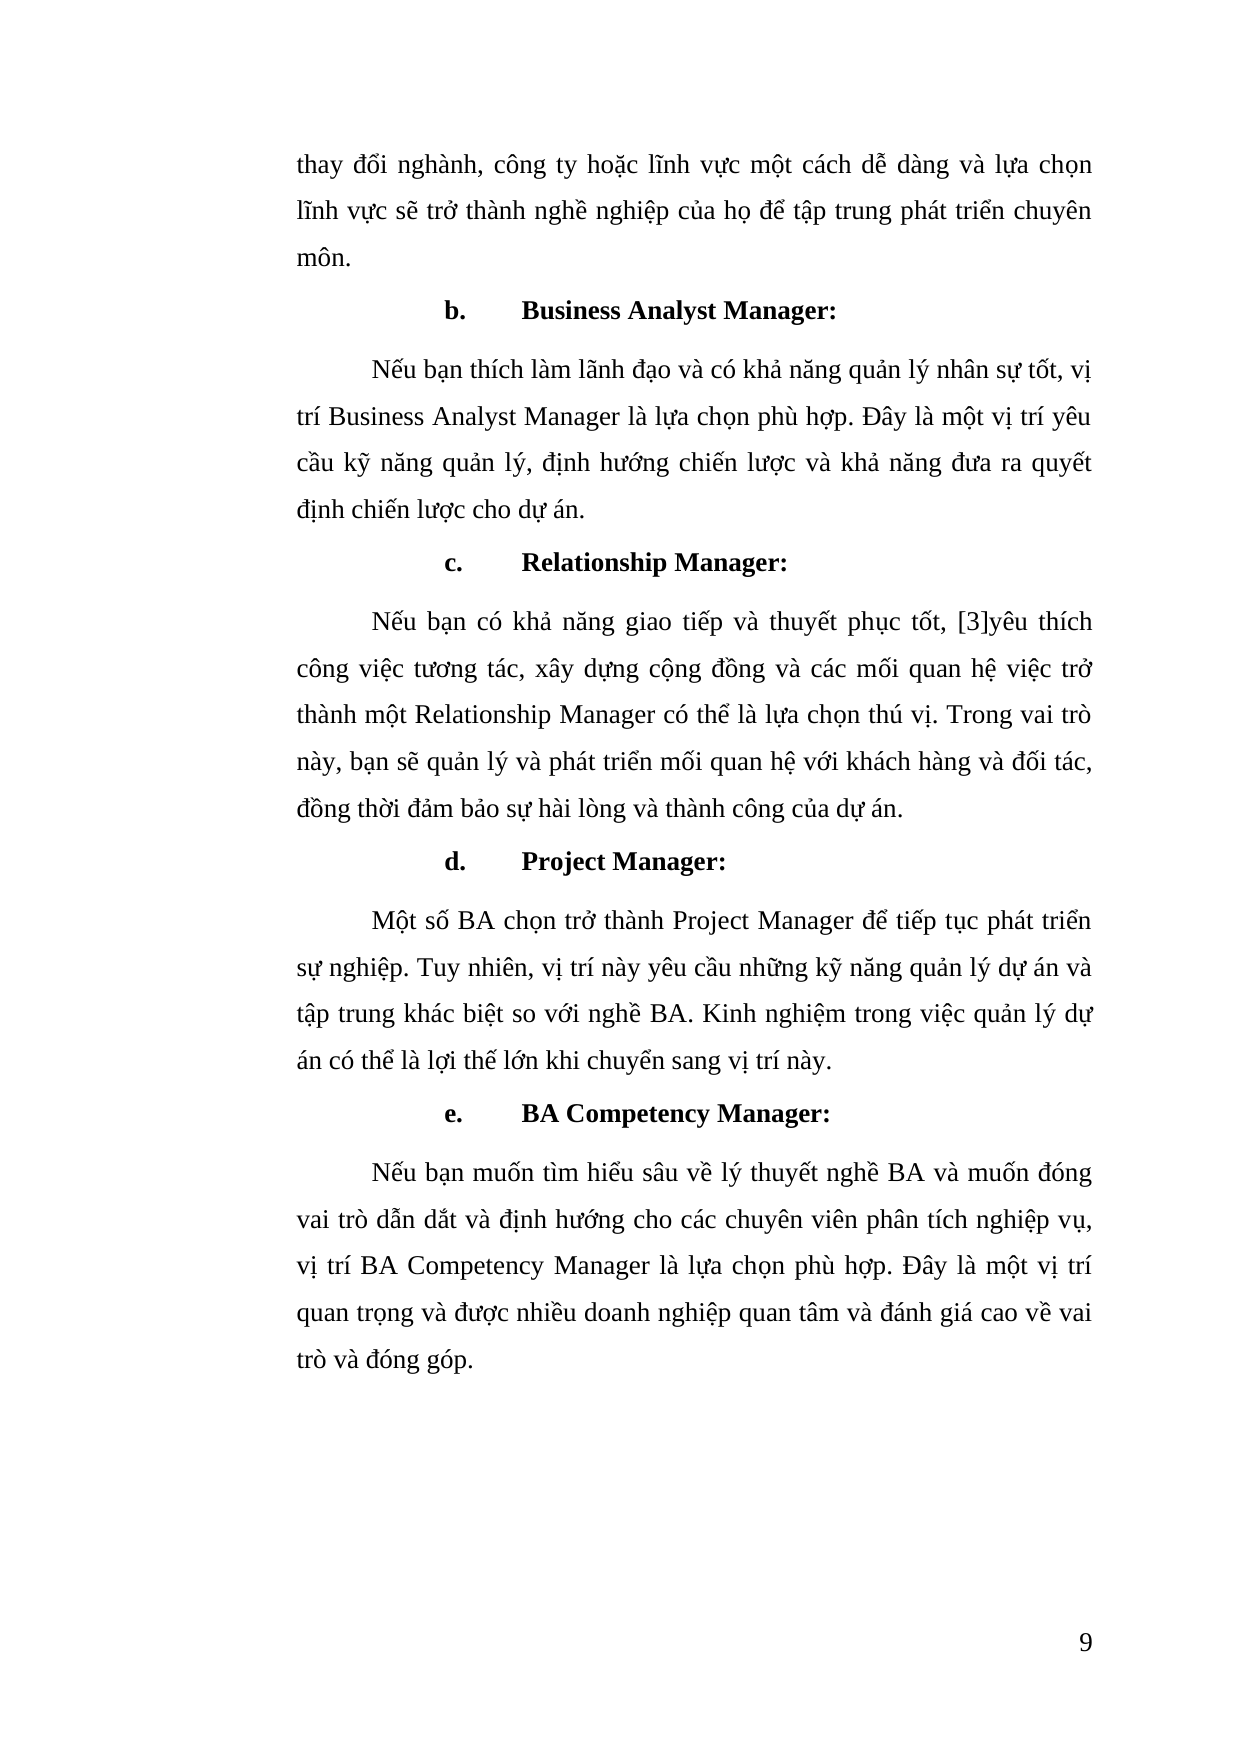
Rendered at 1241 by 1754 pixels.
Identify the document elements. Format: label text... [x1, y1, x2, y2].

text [296, 148, 1092, 272]
text Một số BA chọn trở thành Project Manager để tiếp tục phát triển sự nghiệp. Tuy nhiên, vị trí này yêu cầu những kỹ năng quản lý dự án và tập trung khác biệt so với nghề BA. Kinh nghiệm trong việc quản lý dự án có thể là lợi thế lớn khi chuyển sang vị trí này. [296, 904, 1092, 1075]
text Nếu bạn muốn tìm hiểu sâu về lý thuyết nghề BA và muốn đóng vai trò dẫn dắt và định hướng cho các chuyên viên phân tích nghiệp vụ, vị trí BA Competency Manager là lựa chọn phù hợp. Đây là một vị trí quan trọng và được nhiều doanh nghiệp quan tâm và đánh giá cao về vai trò và đóng góp. [296, 1156, 1092, 1374]
text Nếu bạn có khả năng giao tiếp và thuyết phục tốt, yêu thích công việc tương tác, xây dựng cộng đồng và các mối quan hệ việc trở thành một Relationship Manager có thể là lựa chọn thú vị. Trong vai trò này, bạn sẽ quản lý và phát triển mối quan hệ với khách hàng và đối tác, đồng thời đảm bảo sự hài lòng và thành công của dự án. [296, 605, 1092, 823]
subtitle BA Competency Manager: [369, 1097, 1092, 1128]
text Nếu bạn thích làm lãnh đạo và có khả năng quản lý nhân sự tốt, vị trí Business Analyst Manager là lựa chọn phù hợp. Đây là một vị trí yêu cầu kỹ năng quản lý, định hướng chiến lược và khả năng đưa ra quyết định chiến lược cho dự án. [296, 353, 1092, 524]
subtitle Project Manager: [369, 845, 1092, 876]
subtitle Business Analyst Manager: [369, 294, 1092, 325]
subtitle Relationship Manager: [369, 546, 1092, 577]
